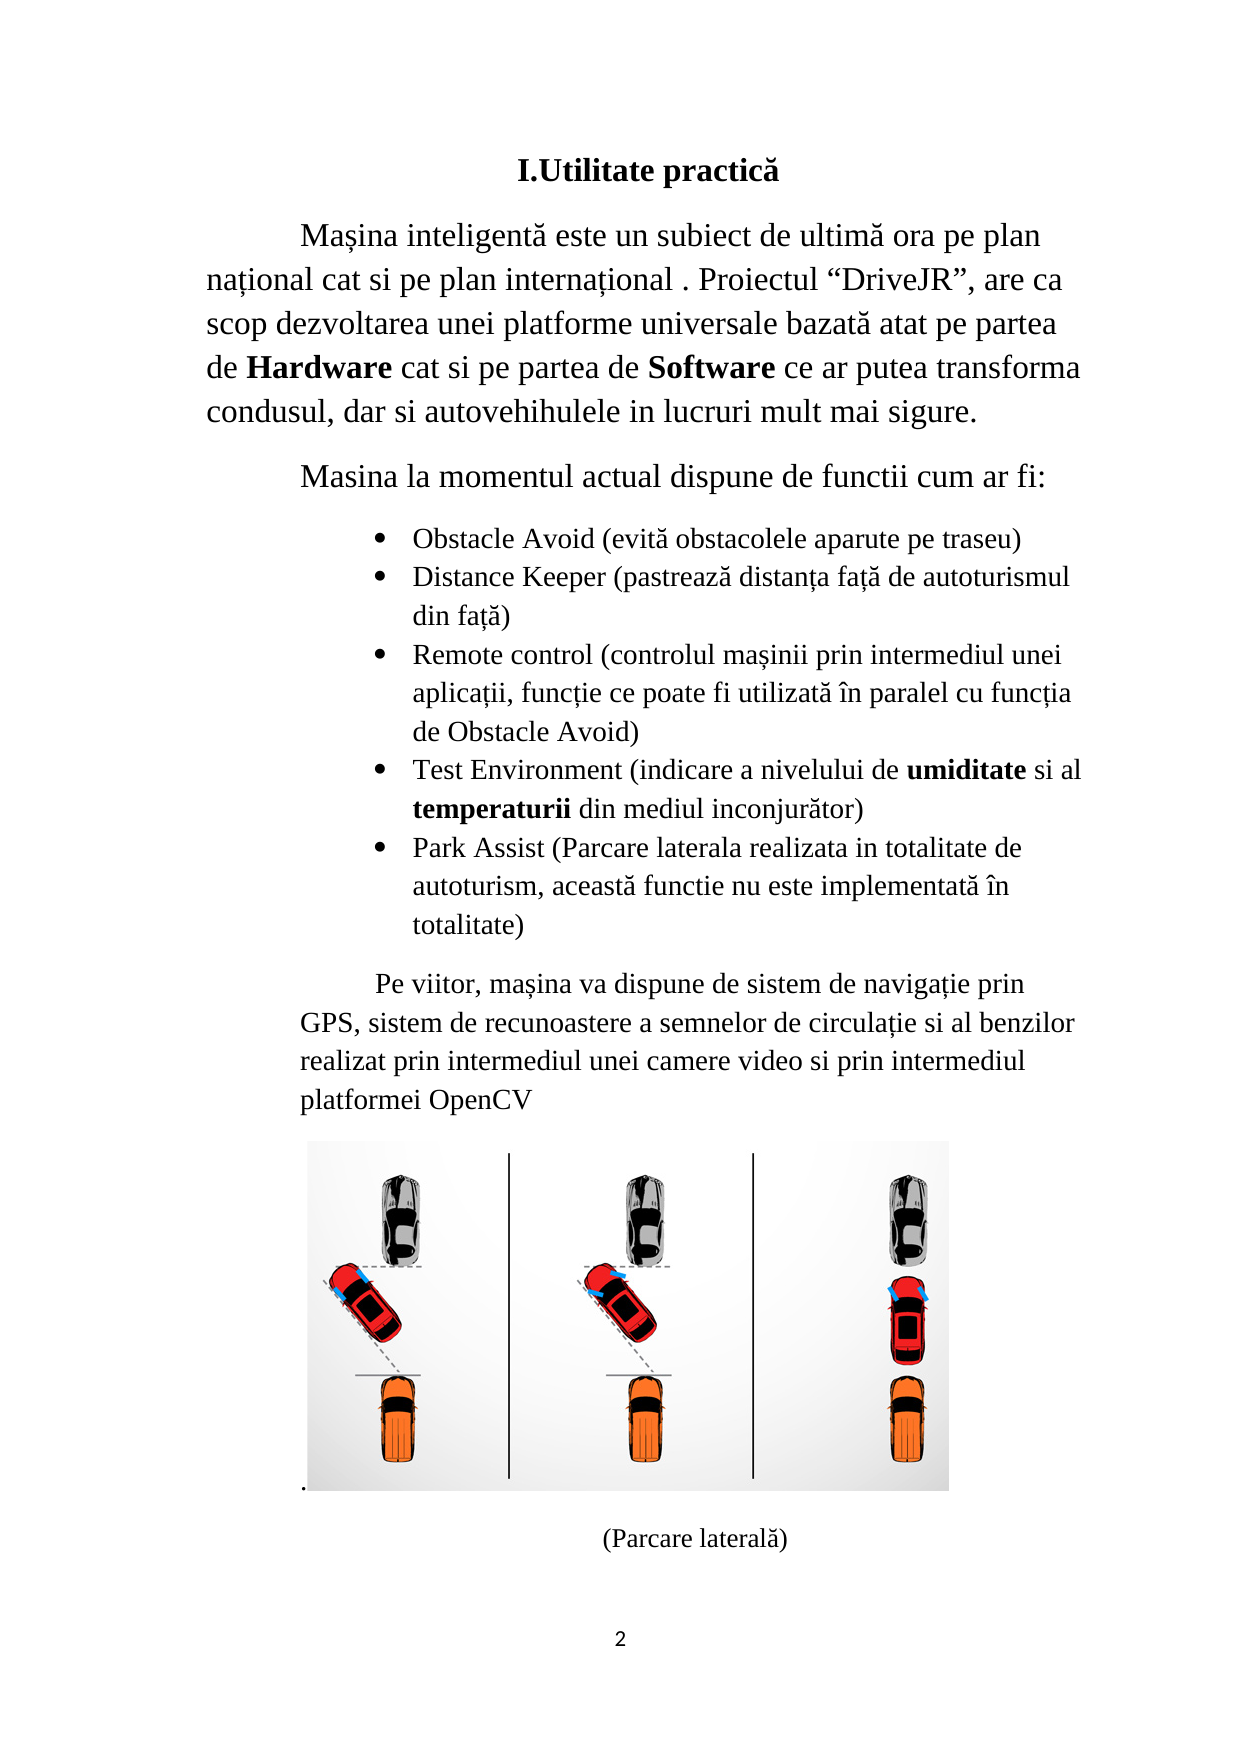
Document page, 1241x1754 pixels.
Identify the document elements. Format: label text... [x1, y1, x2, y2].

list Park Assist (Parcare laterala realizata in totalitate de autoturism, această functie nu este implementată în totalitate) [375, 830, 1090, 940]
picture [307, 1141, 949, 1491]
list Obstacle Avoid (evită obstacolele aparute pe traseu) [375, 521, 1090, 554]
text Masina la momentul actual dispune de functii cum ar fi: [206, 456, 1090, 494]
text I.Utilitate practică [206, 150, 1090, 188]
text Pe viitor, mașina va dispune de sistem de navigație prin GPS, sistem de recunoastere a semnelor de circulație si al benzilor realizat prin intermediul unei camere video si prin intermediul platformei OpenCV [300, 966, 1090, 1115]
text (Parcare laterală) [225, 1522, 1090, 1553]
list Remote control (controlul mașinii prin intermediul unei aplicații, funcție ce poate fi utilizată în paralel cu funcția de Obstacle Avoid) [375, 637, 1090, 747]
list Distance Keeper (pastrează distanța față de autoturismul din față) [375, 559, 1090, 632]
text Mașina inteligentă este un subiect de ultimă ora pe plan național cat si pe plan internațional . Proiectul “DriveJR”, are ca scop dezvoltarea unei platforme universale bazată atat pe partea de Hardware cat si pe partea de Software ce ar putea transforma condusul, dar si autovehihulele in lucruri mult mai sigure. [206, 215, 1090, 429]
list Test Environment (indicare a nivelului de umiditate si al temperaturii din mediul inconjurător) [375, 752, 1090, 825]
